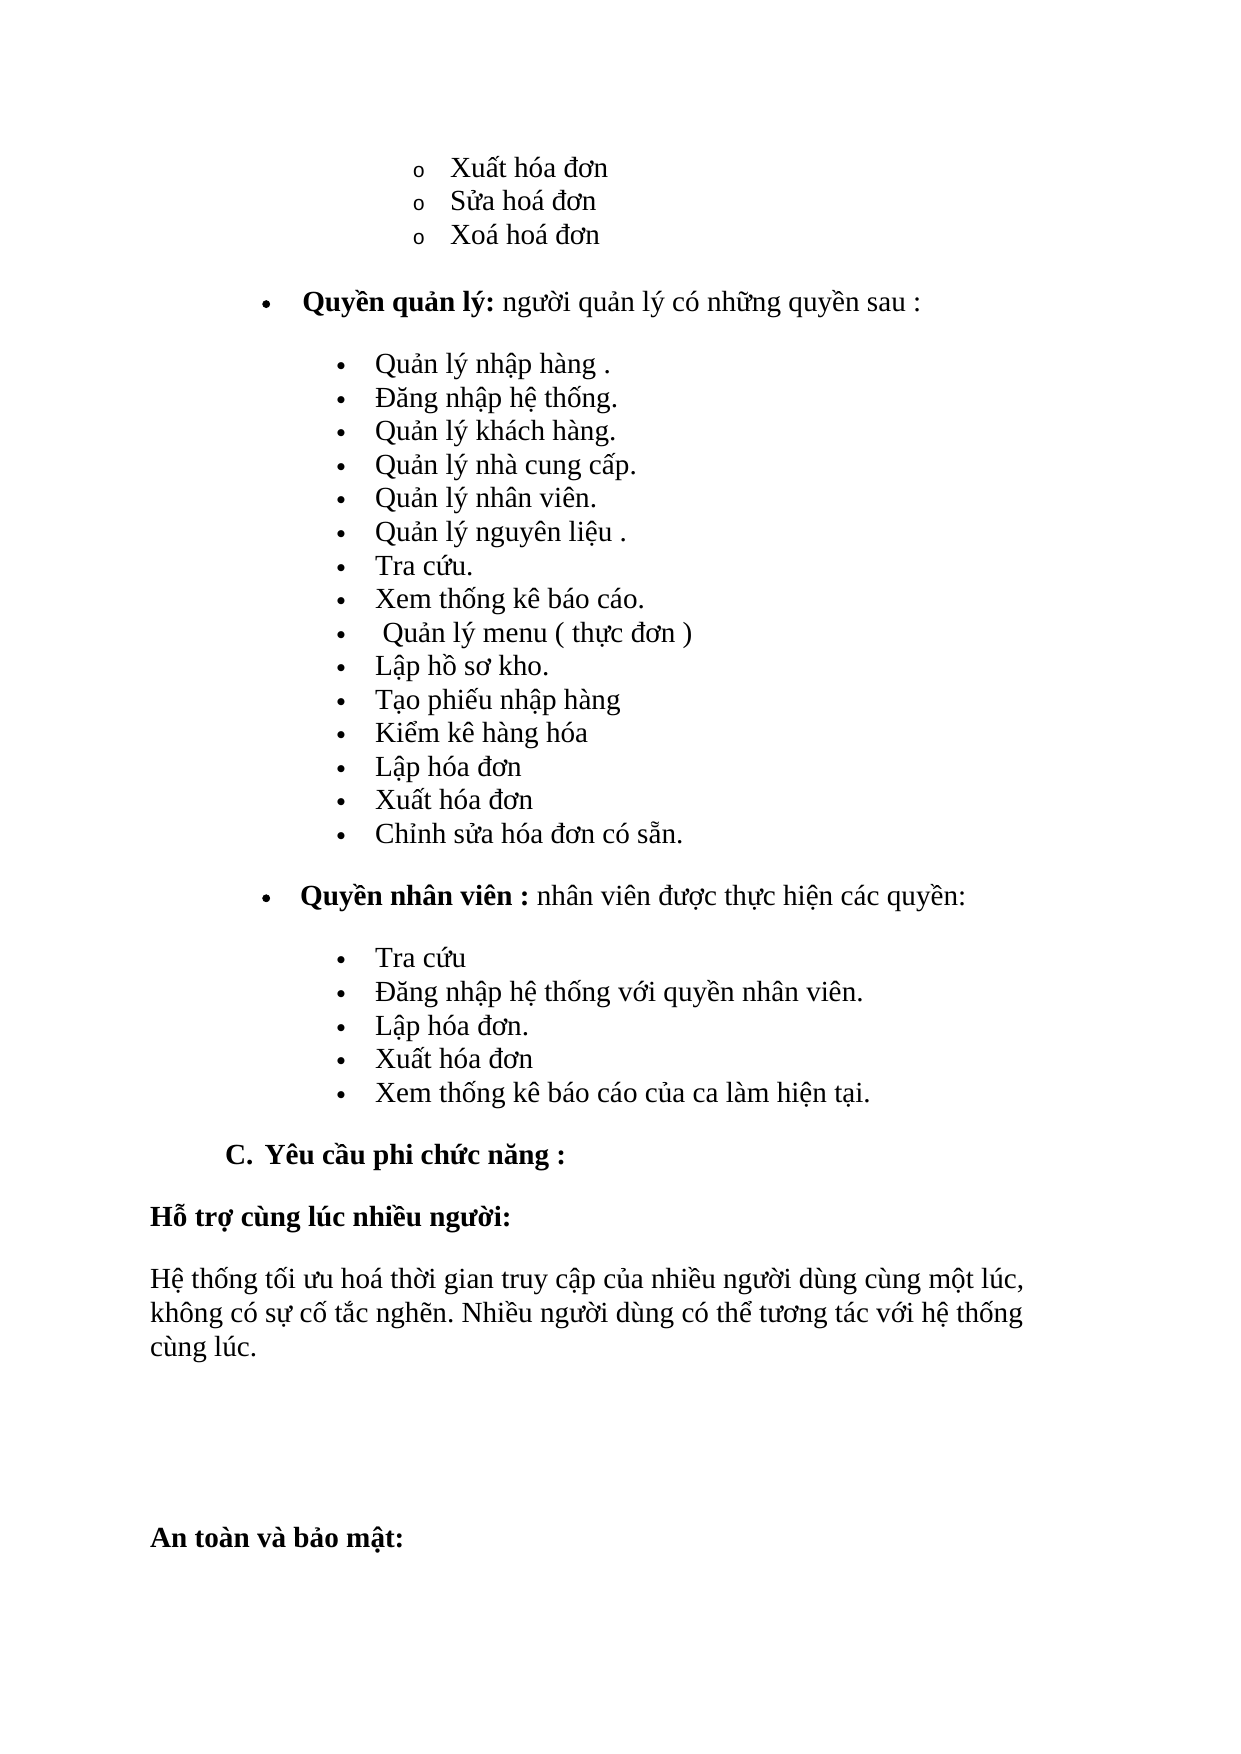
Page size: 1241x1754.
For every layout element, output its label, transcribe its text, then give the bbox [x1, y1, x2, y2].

list Quyền nhân viên : nhân viên được thực hiện các quyền: [262, 878, 1090, 912]
list Quản lý nguyên liệu . [337, 514, 1090, 548]
list Lập hồ sơ kho. [337, 648, 1090, 682]
list Chỉnh sửa hóa đơn có sẵn. [337, 816, 1090, 849]
list Tra cứu. [337, 548, 1090, 581]
text C. Yêu cầu phi chức năng : [150, 1137, 1090, 1171]
list Quản lý nhập hàng . [337, 346, 1090, 380]
list Tạo phiếu nhập hàng [337, 682, 1090, 715]
list Sửa hoá đơn [412, 183, 1090, 217]
list Xem thống kê báo cáo. [337, 581, 1090, 615]
text An toàn và bảo mật: [150, 1520, 1069, 1553]
list Lập hóa đơn. [337, 1008, 1090, 1041]
list Quản lý nhân viên. [337, 481, 1090, 514]
text Hỗ trợ cùng lúc nhiều người: [150, 1199, 1090, 1233]
list Quyền quản lý: người quản lý có những quyền sau : [262, 284, 1090, 318]
list Quản lý menu ( thực đơn ) [337, 615, 1090, 648]
list Tra cứu [337, 941, 1090, 974]
text Hệ thống tối ưu hoá thời gian truy cập của nhiều người dùng cùng một lúc, không có sự cố tắc nghẽn. Nhiều người dùng có thể tương tác với hệ thống cùng lúc. [150, 1262, 1069, 1362]
list Kiểm kê hàng hóa [337, 715, 1090, 749]
list Quản lý nhà cung cấp. [337, 447, 1090, 481]
list Xem thống kê báo cáo của ca làm hiện tại. [337, 1075, 1090, 1108]
list Lập hóa đơn [337, 749, 1090, 782]
list Xoá hoá đơn [412, 217, 1090, 251]
list Xuất hóa đơn [412, 150, 1090, 183]
list Xuất hóa đơn [337, 782, 1090, 816]
list Đăng nhập hệ thống với quyền nhân viên. [337, 974, 1090, 1008]
list Xuất hóa đơn [337, 1041, 1090, 1075]
list Đăng nhập hệ thống. [337, 380, 1090, 413]
list Quản lý khách hàng. [337, 413, 1090, 447]
